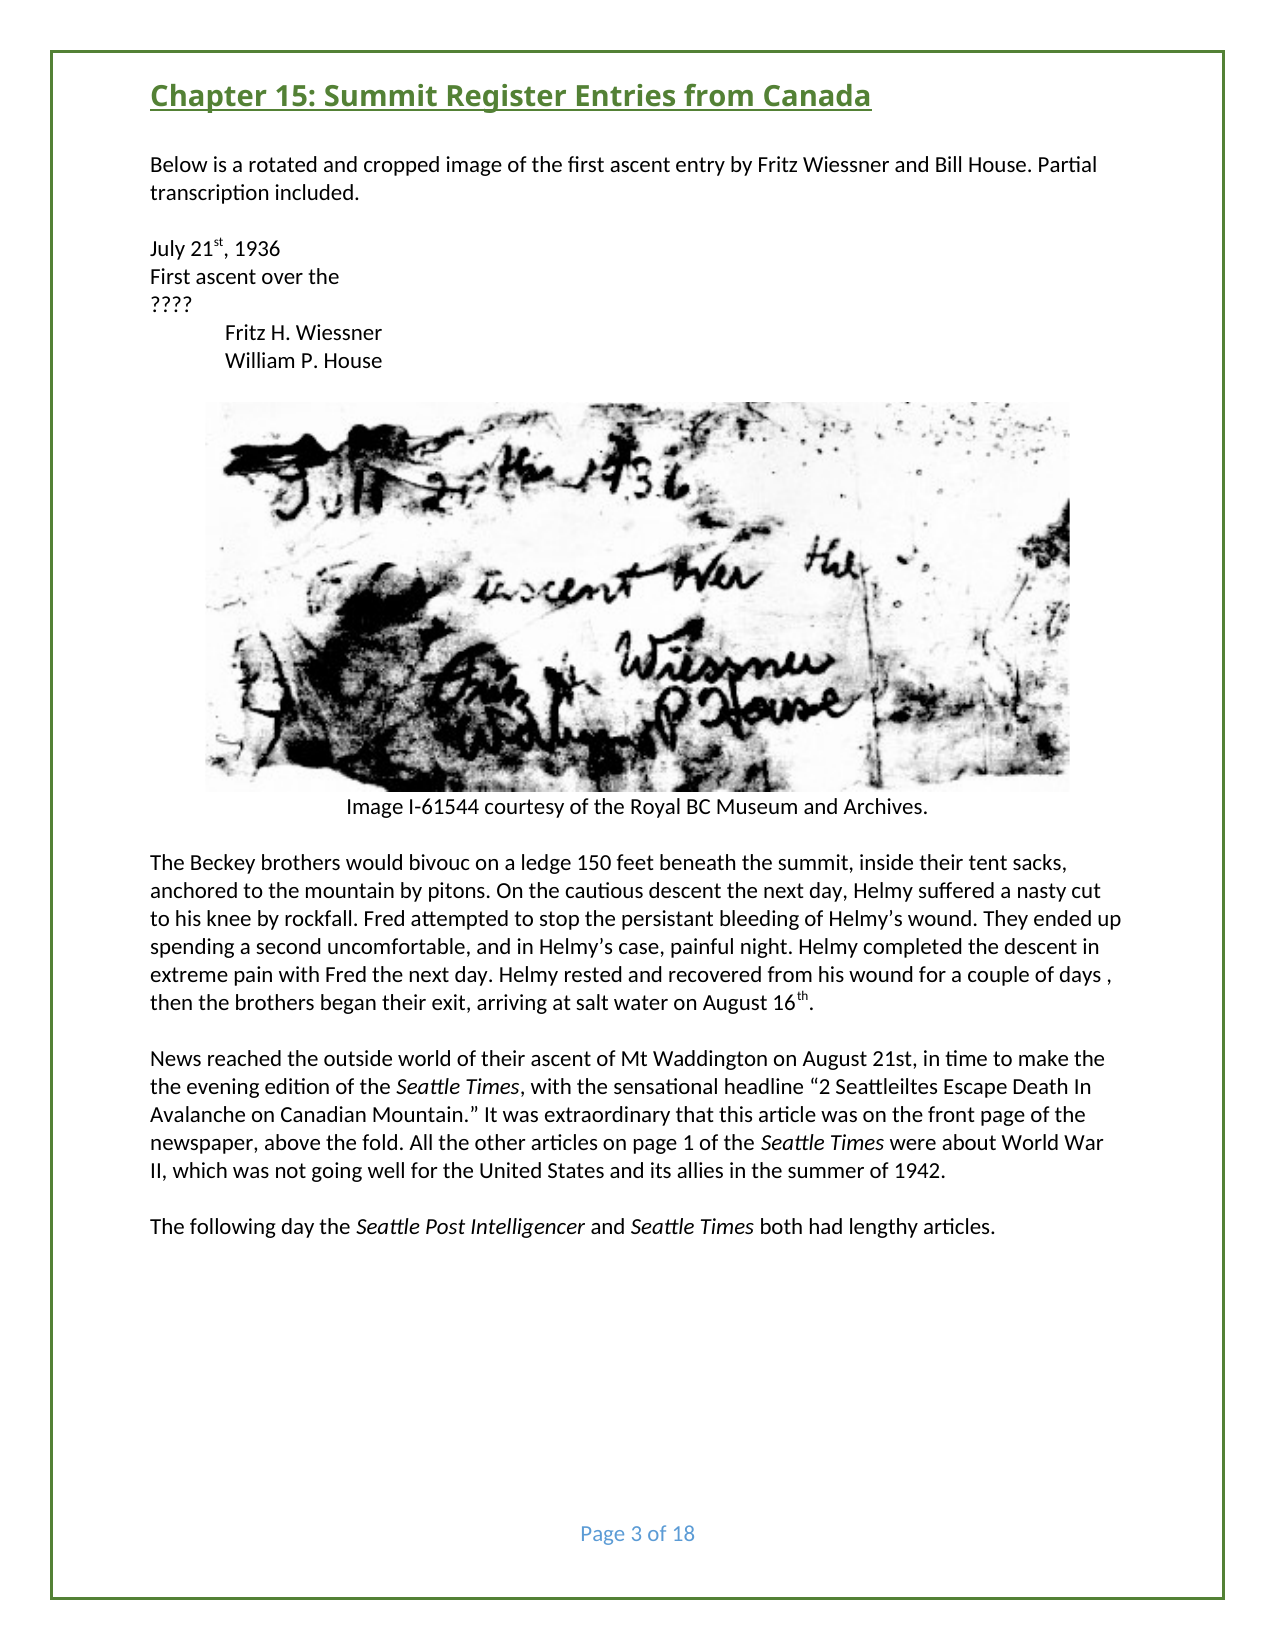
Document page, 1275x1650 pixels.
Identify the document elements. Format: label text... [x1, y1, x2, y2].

picture [205, 402, 1070, 792]
text July 21st, 1936 [150, 234, 1125, 262]
text First ascent over the [150, 262, 1125, 290]
text William P. House [150, 346, 1125, 374]
text Image I-61544 courtesy of the Royal BC Museum and Archives. [150, 792, 1125, 820]
text Fritz H. Wiessner [150, 318, 1125, 346]
text The Beckey brothers would bivouc on a ledge 150 feet beneath the summit, inside their tent sacks, anchored to the mountain by pitons. On the cautious descent the next day, Helmy suffered a nasty cut to his knee by rockfall. Fred attempted to stop the persistant bleeding of Helmy’s wound. They ended up spending a second uncomfortable, and in Helmy’s case, painful night. Helmy completed the descent in extreme pain with Fred the next day. Helmy rested and recovered from his wound for a couple of days , then the brothers began their exit, arriving at salt water on August 16th. [150, 848, 1125, 1016]
text News reached the outside world of their ascent of Mt Waddington on August 21st, in time to make the the evening edition of the Seattle Times, with the sensational headline “2 Seattleiltes Escape Death In Avalanche on Canadian Mountain.” It was extraordinary that this article was on the front page of the newspaper, above the fold. All the other articles on page 1 of the Seattle Times were about World War II, which was not going well for the United States and its allies in the summer of 1942. [150, 1044, 1125, 1184]
text The following day the Seattle Post Intelligencer and Seattle Times both had lengthy articles. [150, 1212, 1125, 1240]
text ???? [150, 290, 1125, 318]
text Below is a rotated and cropped image of the first ascent entry by Fritz Wiessner and Bill House. Partial transcription included. [360, 150, 1125, 206]
